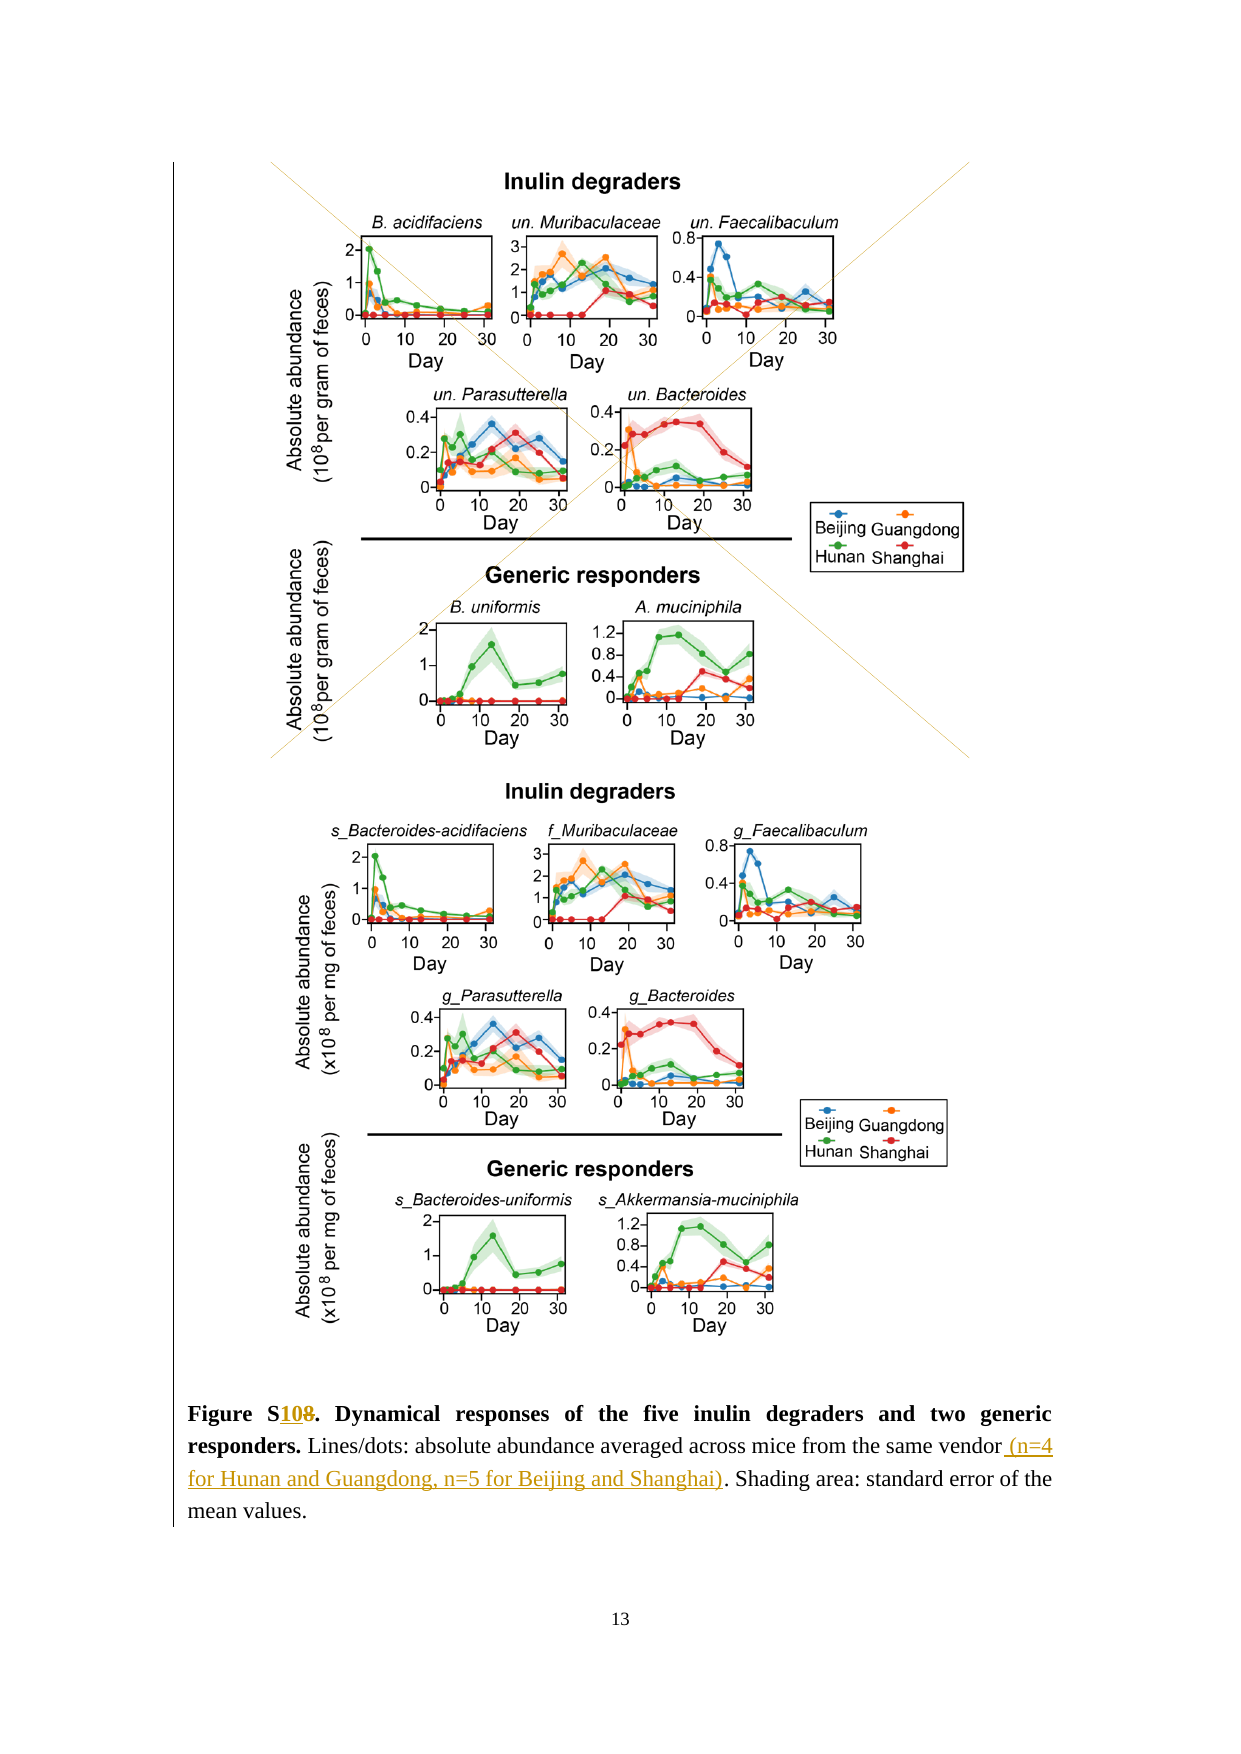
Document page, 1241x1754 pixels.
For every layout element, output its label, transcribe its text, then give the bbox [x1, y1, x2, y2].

picture [622, 163, 970, 757]
picture [292, 779, 948, 1338]
picture [271, 461, 969, 759]
text Figure S. Dynamical responses of the five inulin degraders and two generic responders. Lines/dots: absolute abundance averaged across mice from the same vendor. Shading area: standard error of the mean values. [187, 1397, 1053, 1527]
picture [270, 163, 618, 757]
picture [273, 162, 968, 459]
